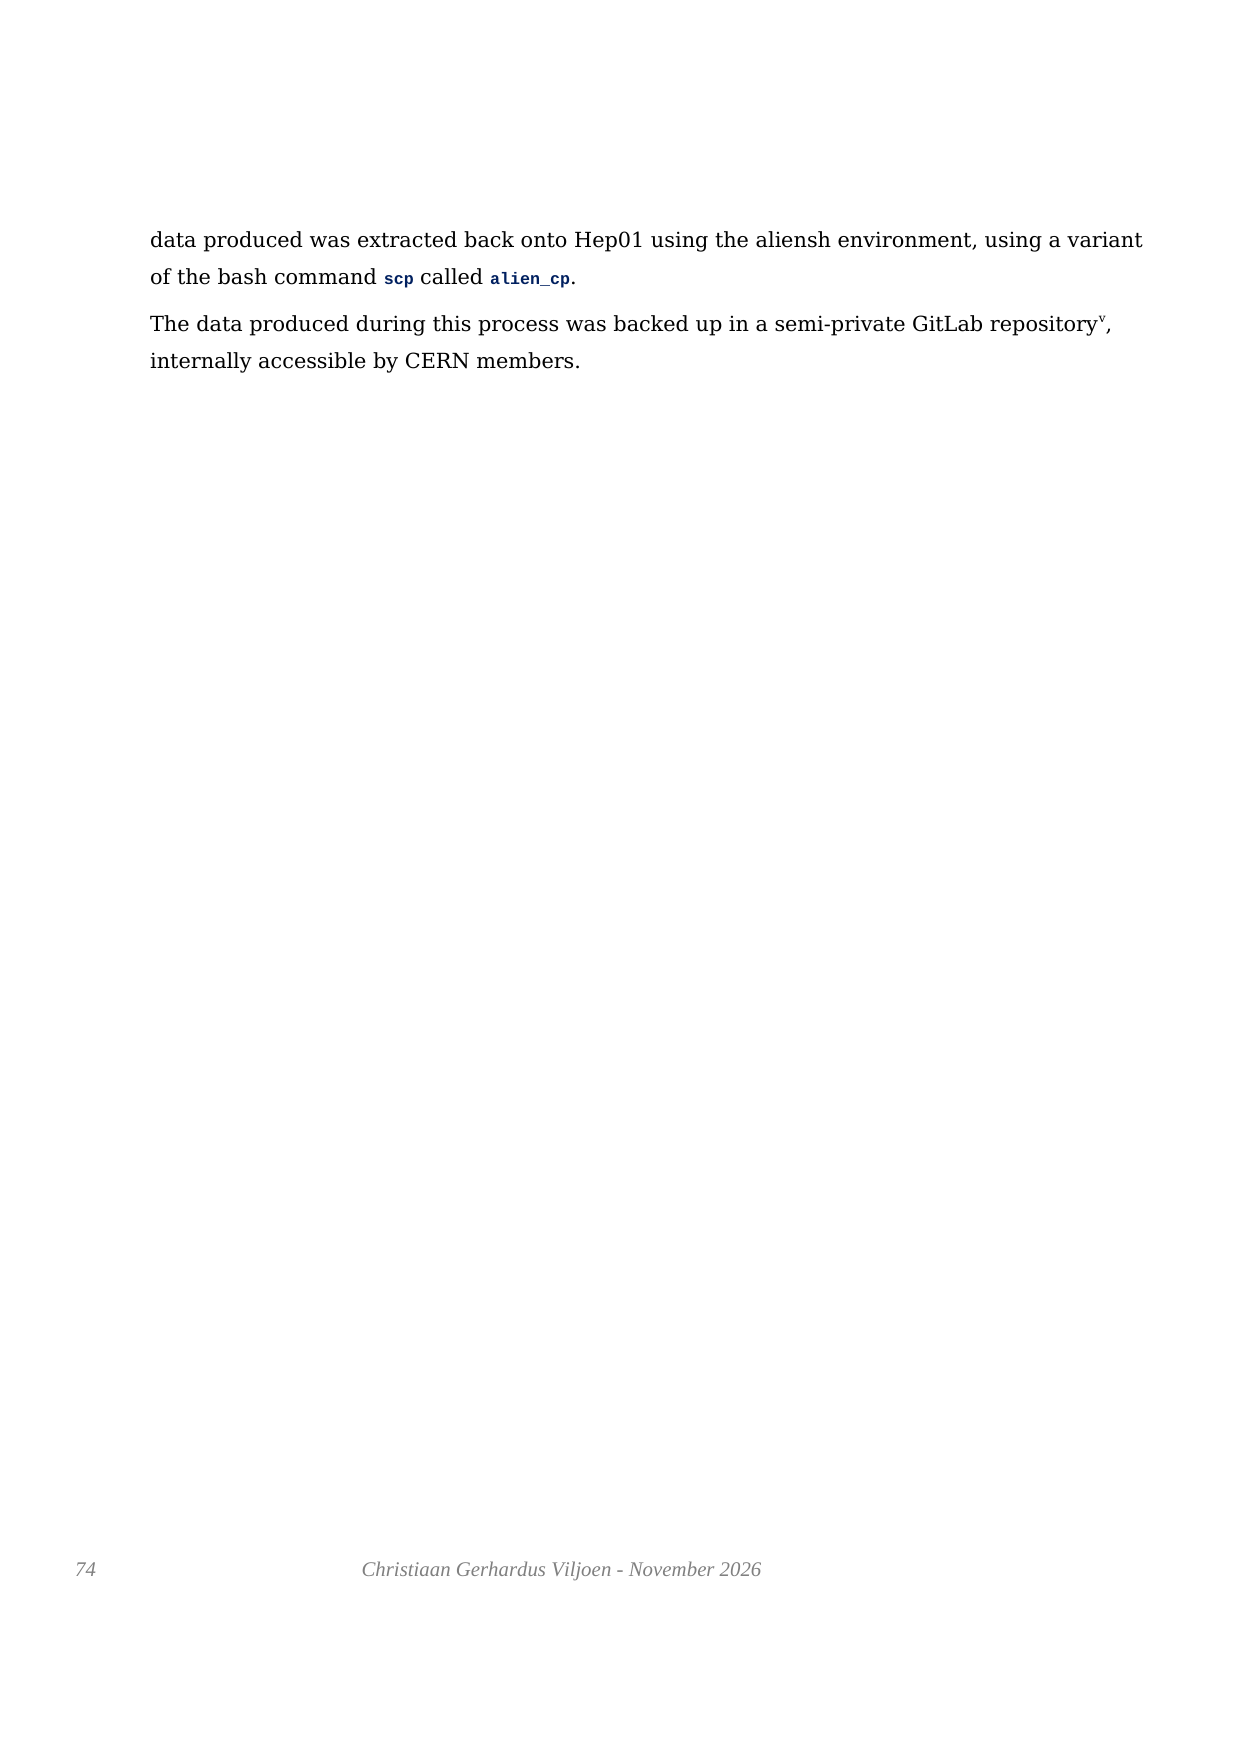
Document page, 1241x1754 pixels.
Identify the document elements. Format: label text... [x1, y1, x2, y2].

text The data produced during this process was backed up in a semi-private GitLab repository, internally accessible by CERN members. [150, 311, 1165, 373]
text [150, 227, 1165, 290]
